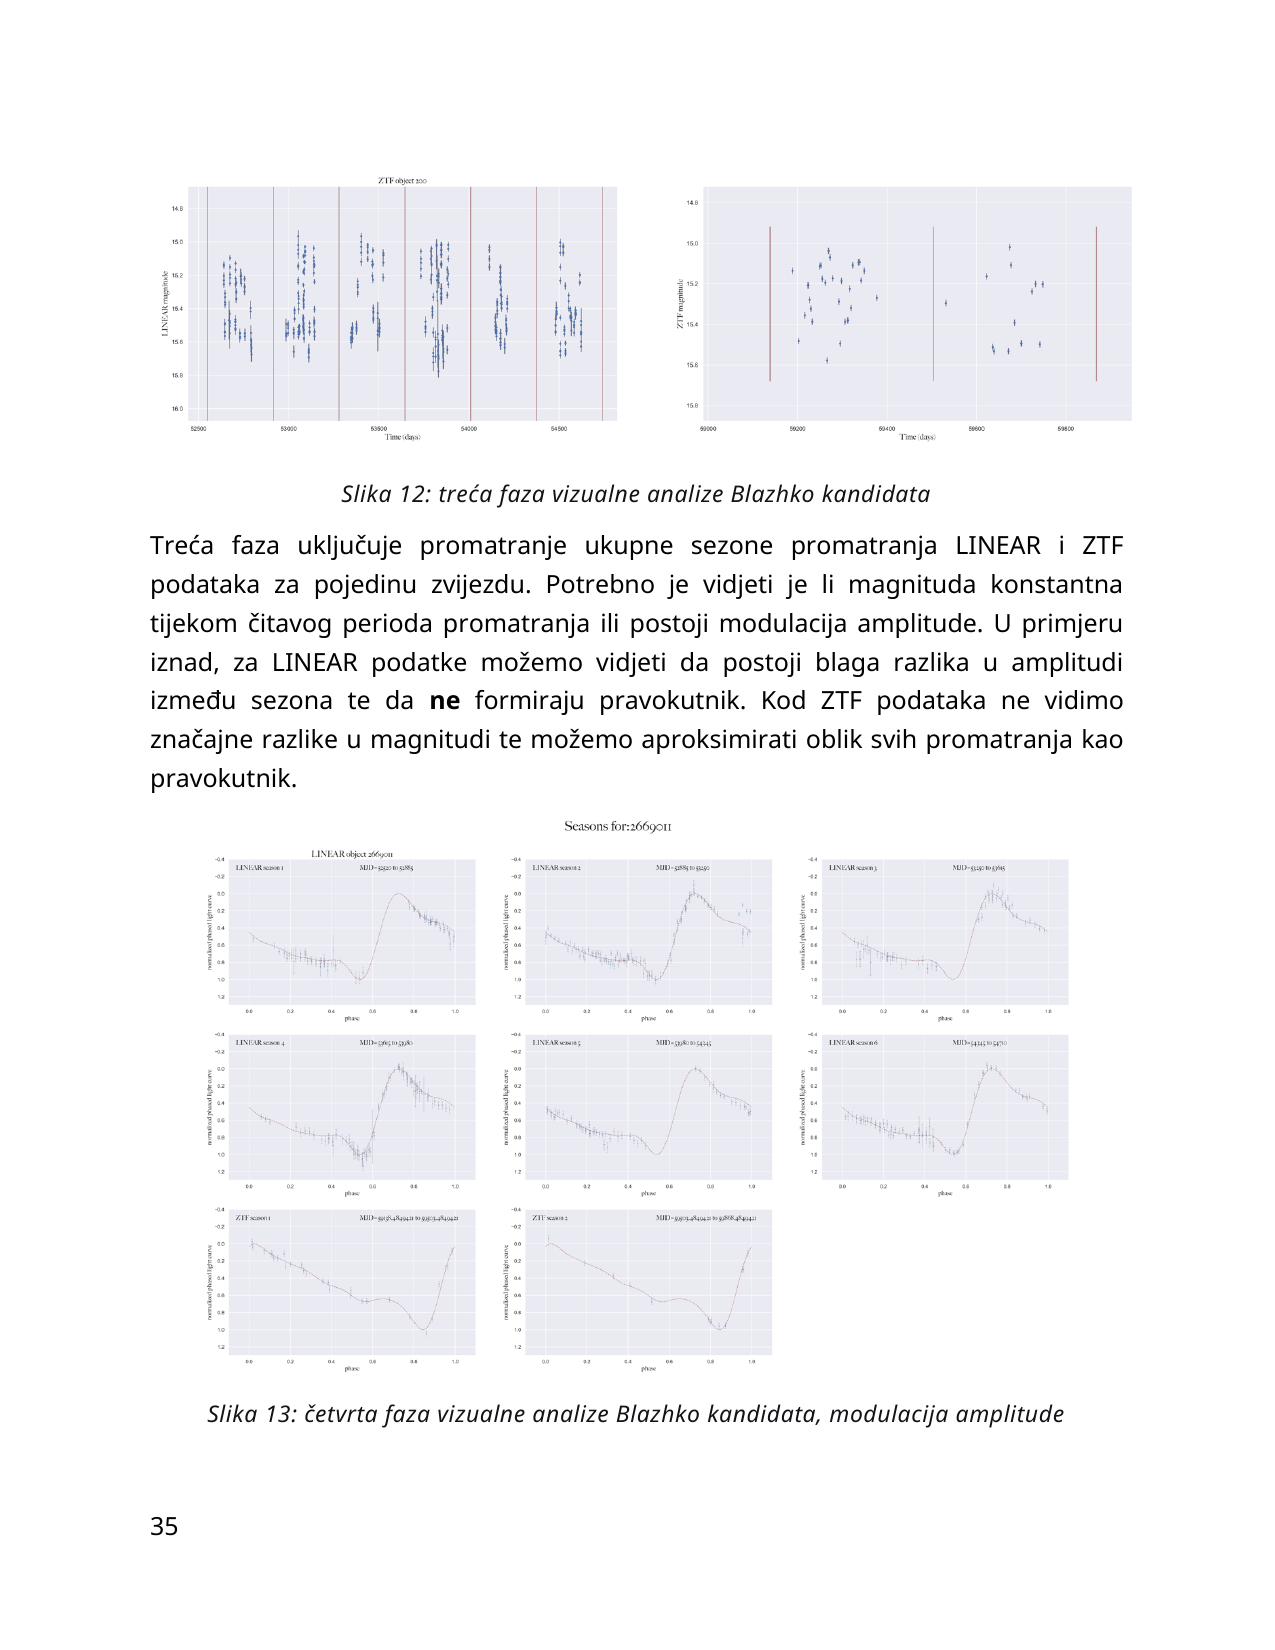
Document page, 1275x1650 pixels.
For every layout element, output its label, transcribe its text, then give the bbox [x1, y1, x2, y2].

picture [203, 818, 1072, 1375]
picture [150, 150, 1139, 455]
text Slika 13: četvrta faza vizualne analize Blazhko kandidata, modulacija amplitude [150, 1398, 1125, 1429]
text Slika 12: treća faza vizualne analize Blazhko kandidata [150, 478, 1125, 509]
text Treća faza uključuje promatranje ukupne sezone promatranja LINEAR i ZTF podataka za pojedinu zvijezdu. Potrebno je vidjeti je li magnituda konstantna tijekom čitavog perioda promatranja ili postoji modulacija amplitude. U primjeru iznad, za LINEAR podatke možemo vidjeti da postoji blaga razlika u amplitudi između sezona te da ne formiraju pravokutnik. Kod ZTF podataka ne vidimo značajne razlike u magnitudi te možemo aproksimirati oblik svih promatranja kao pravokutnik. [150, 528, 1125, 794]
